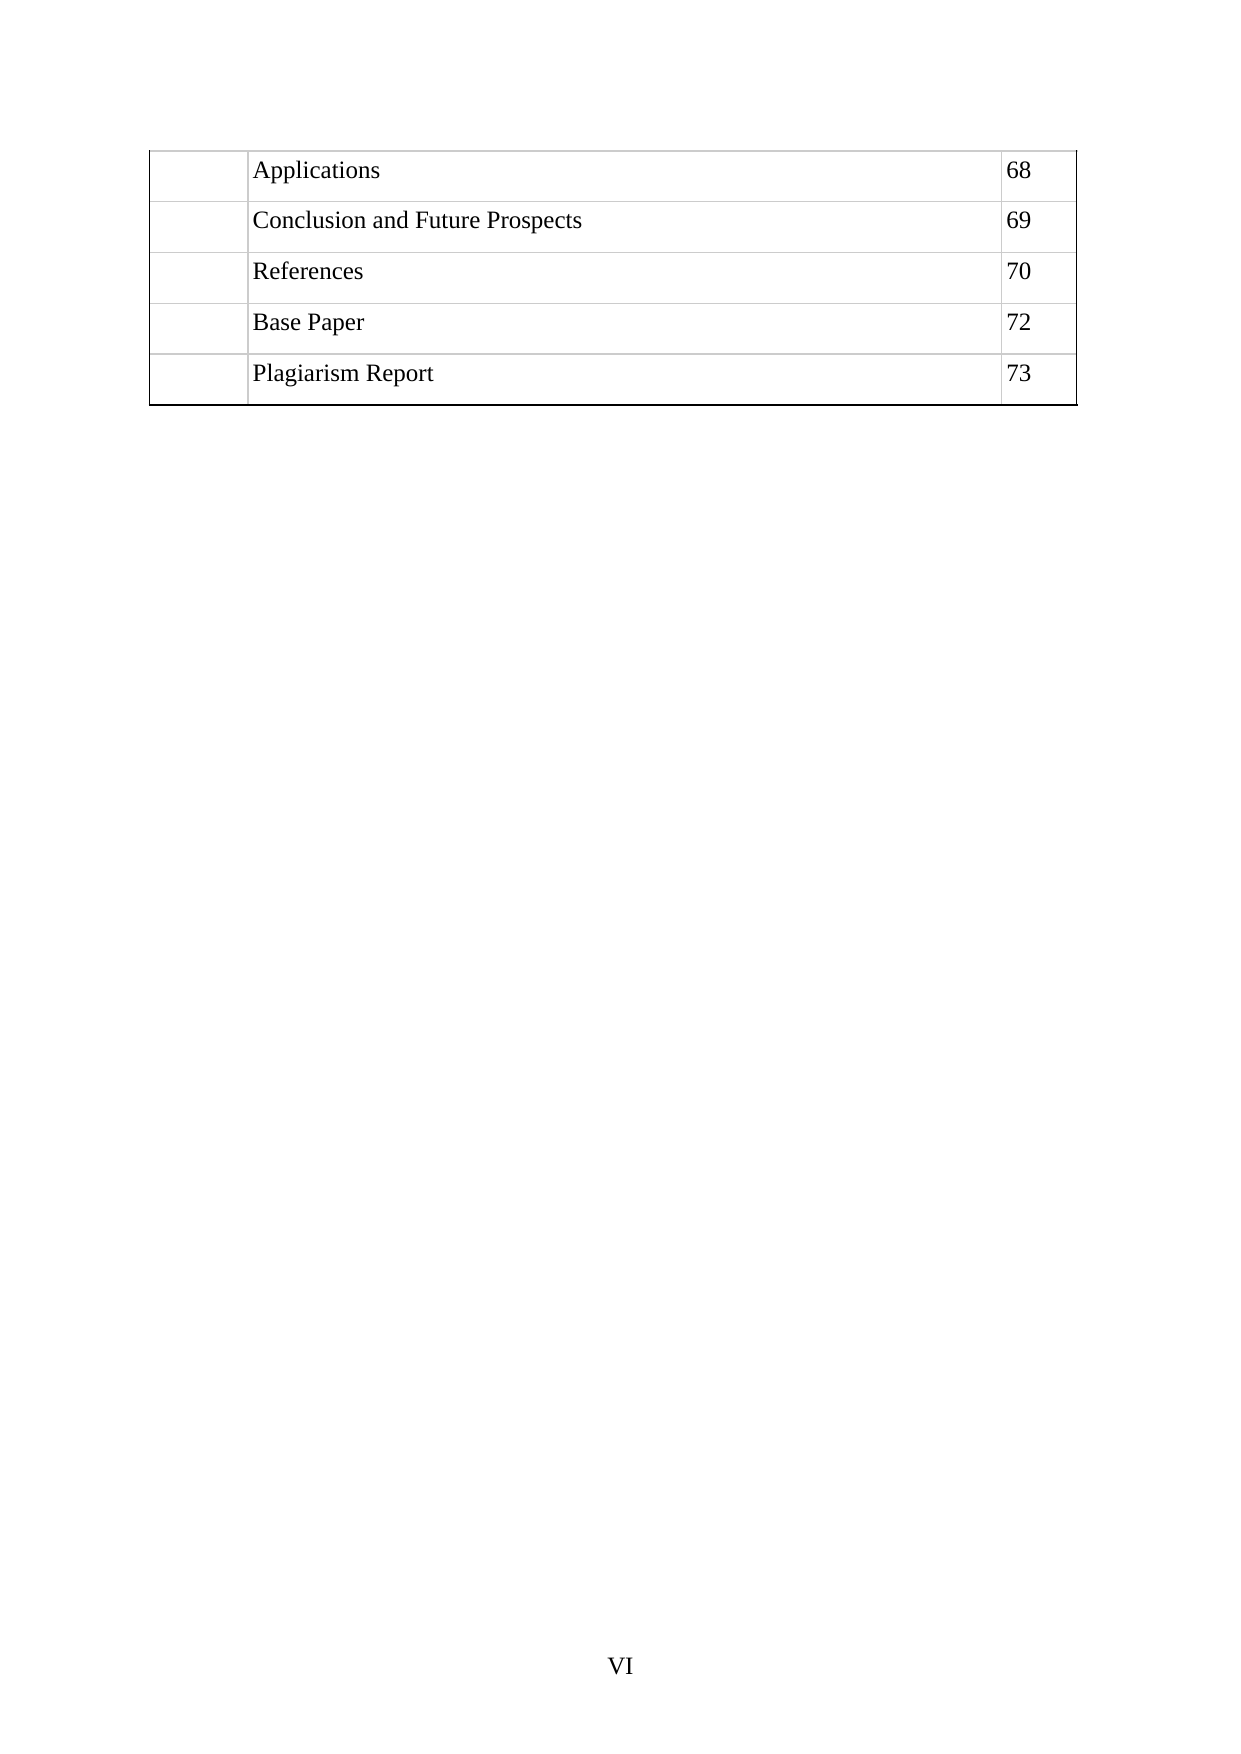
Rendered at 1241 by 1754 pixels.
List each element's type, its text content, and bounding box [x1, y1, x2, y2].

table_cell [150, 355, 247, 404]
table_cell [150, 202, 247, 252]
table_cell Plagiarism Report [249, 355, 1001, 404]
table_header [150, 152, 247, 201]
table_header Applications [249, 152, 1001, 201]
table_cell 70 [1002, 253, 1076, 302]
table_cell 73 [1002, 355, 1076, 404]
table_cell [150, 253, 247, 302]
table_cell 69 [1002, 202, 1076, 252]
table_cell 72 [1002, 304, 1076, 353]
table_cell Conclusion and Future Prospects [249, 202, 1001, 252]
table_cell References [249, 253, 1001, 302]
table_cell Base Paper [249, 304, 1001, 353]
table_header 68 [1002, 152, 1076, 201]
table_cell [150, 304, 247, 353]
